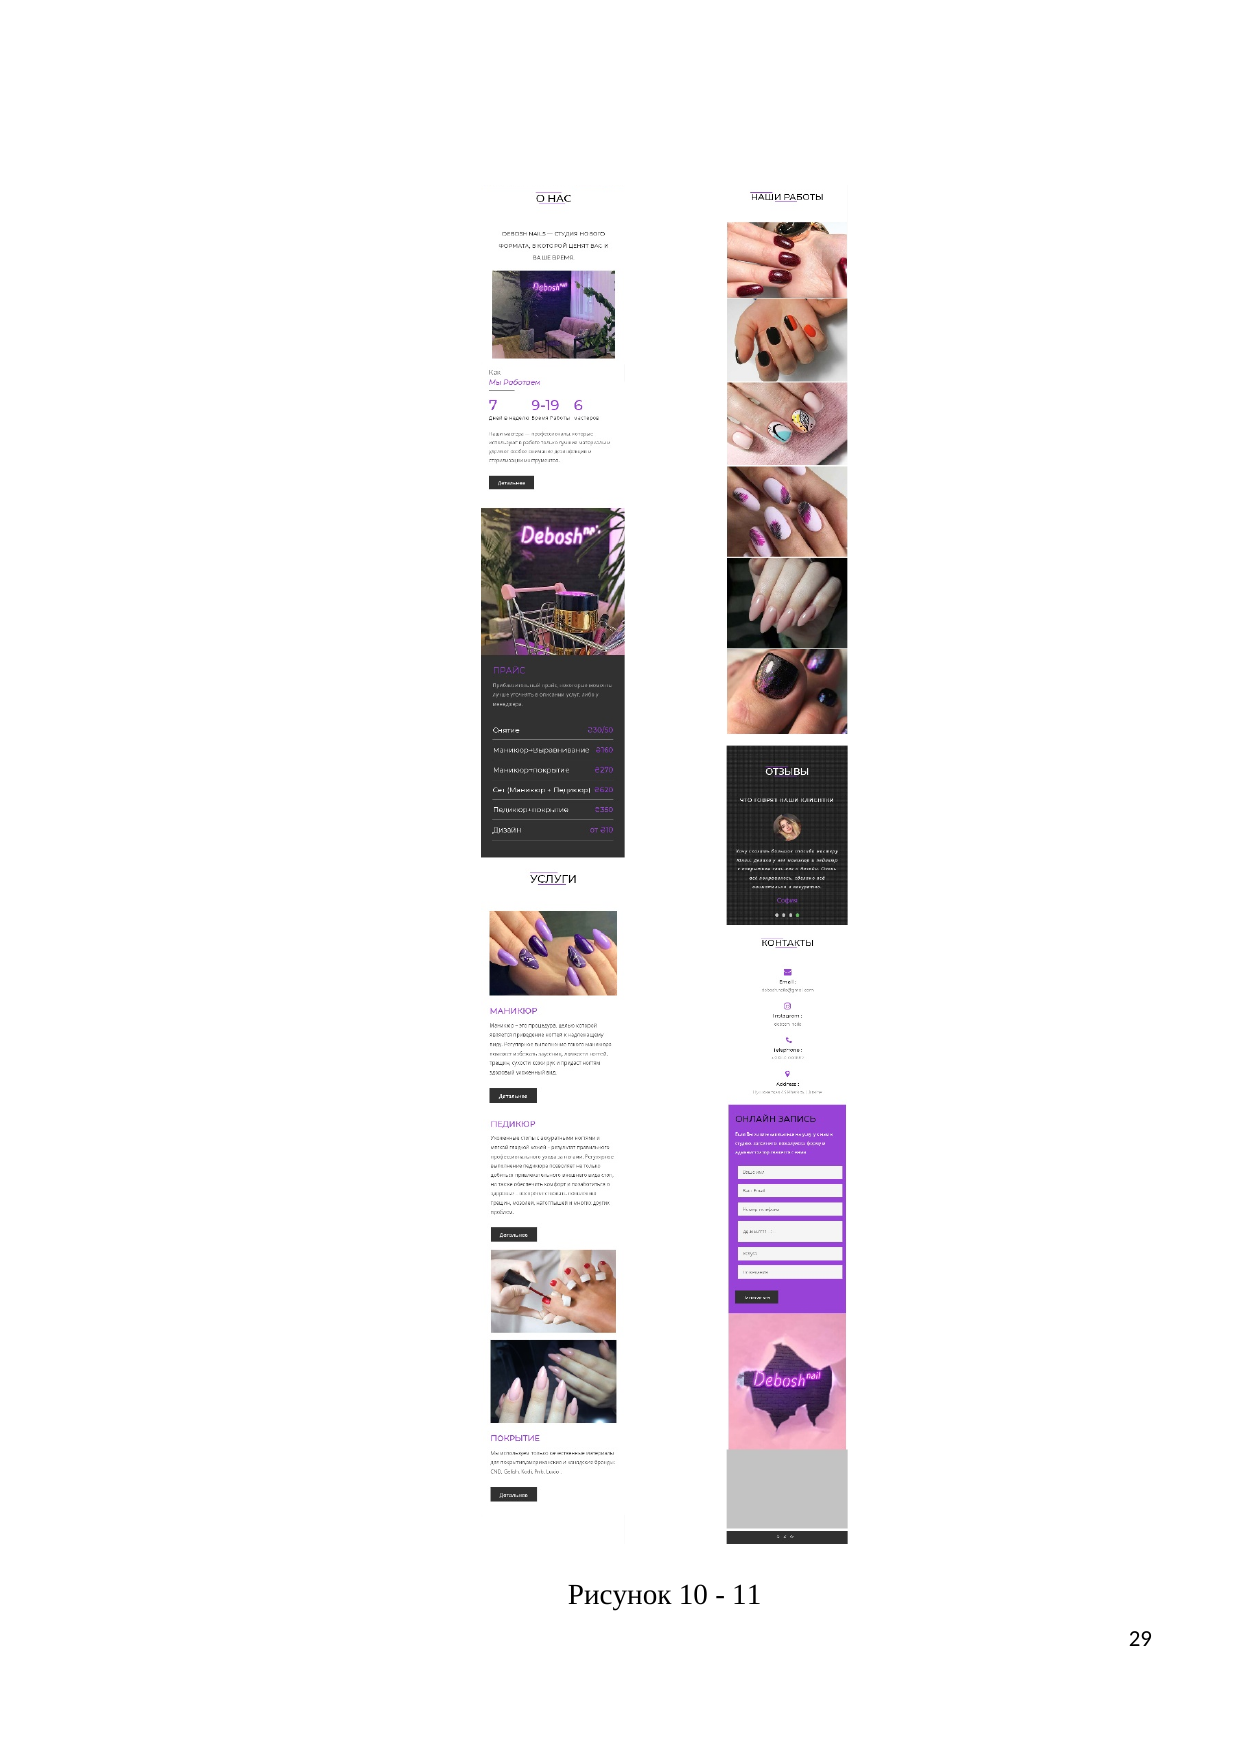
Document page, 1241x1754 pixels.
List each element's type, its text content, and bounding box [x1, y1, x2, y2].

picture [481, 185, 625, 1544]
text Рисунок 10 - 11 [177, 1577, 1152, 1610]
picture [726, 185, 848, 1544]
